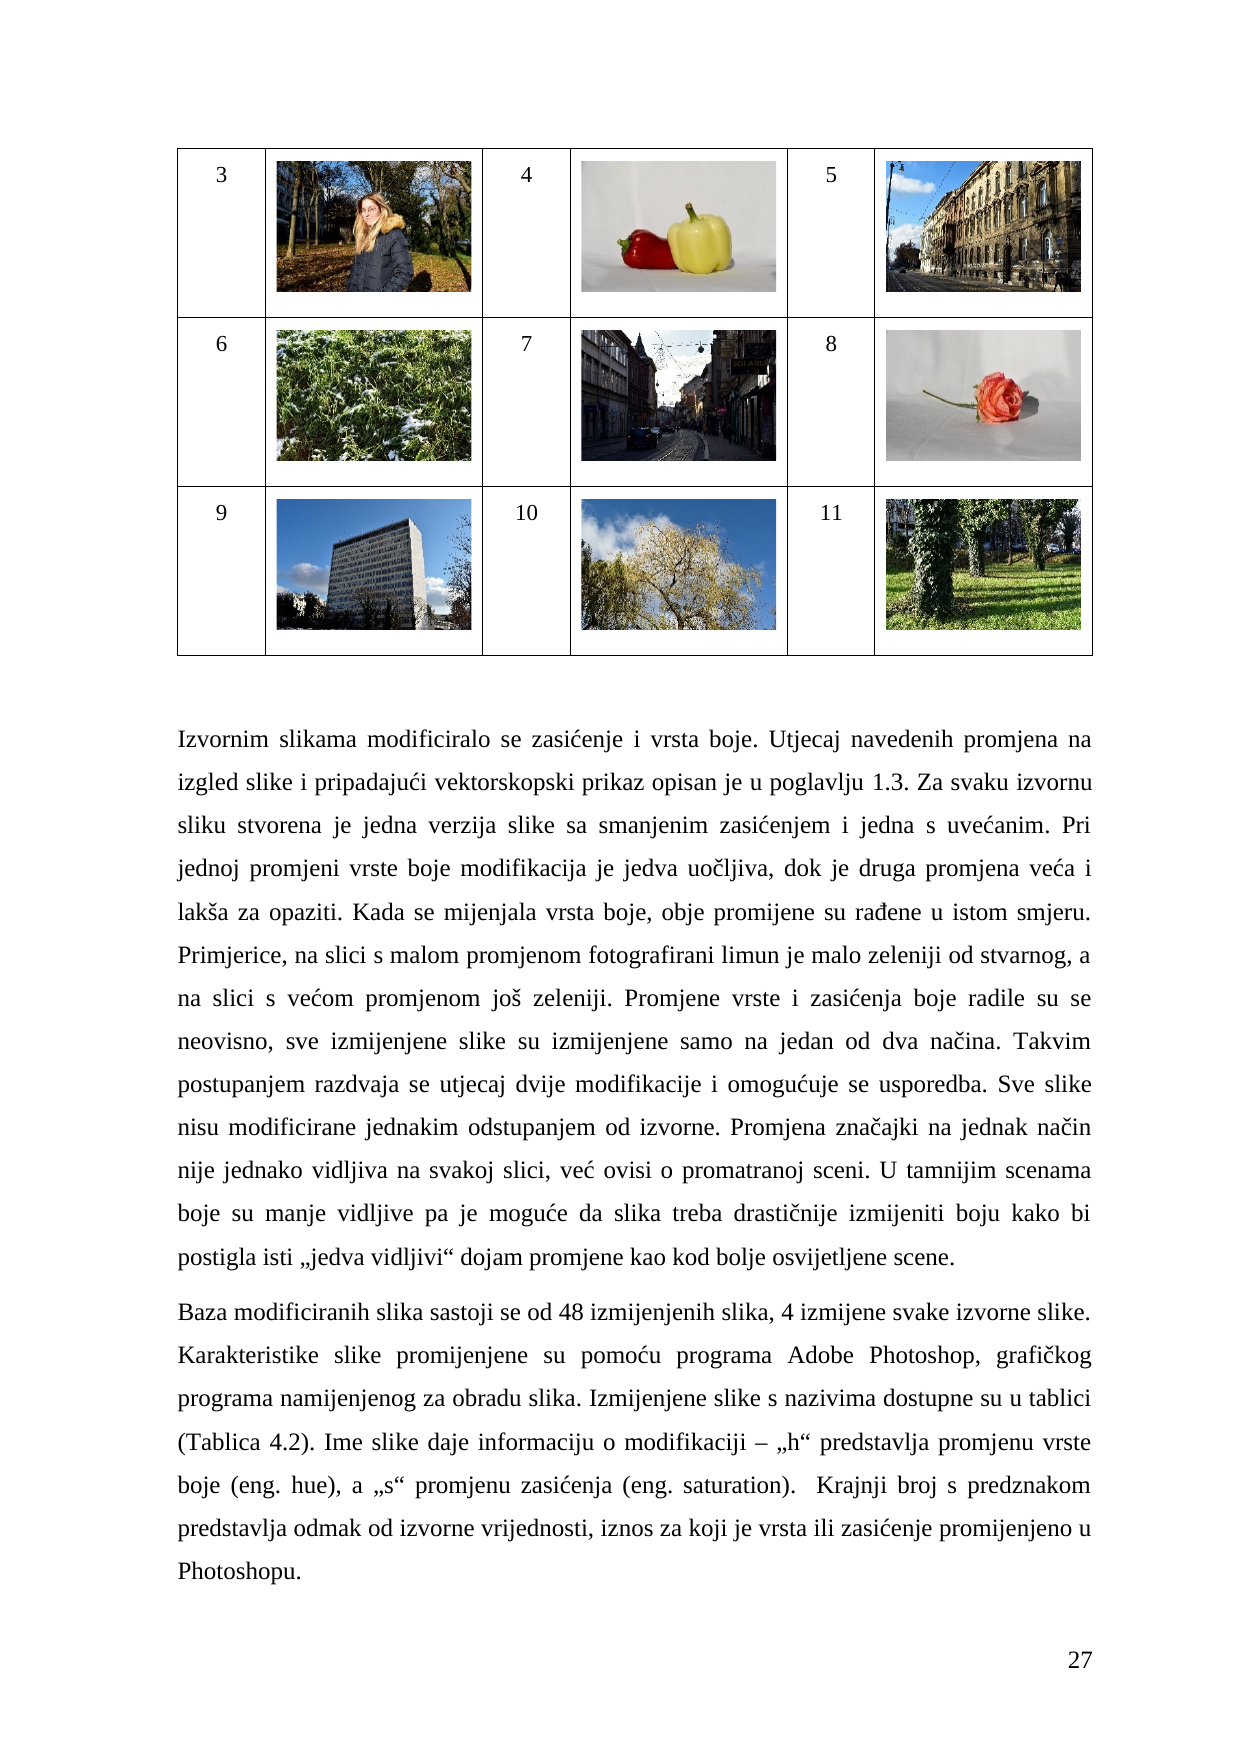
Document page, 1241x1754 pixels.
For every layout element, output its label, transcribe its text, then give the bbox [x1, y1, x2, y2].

table_cell [571, 487, 787, 655]
table_cell 10 [483, 487, 570, 655]
table_cell 7 [483, 318, 570, 486]
table_cell [571, 149, 787, 317]
picture [581, 330, 777, 461]
table_cell 4 [483, 149, 570, 317]
picture [581, 499, 777, 630]
table_cell 8 [788, 318, 874, 486]
table_cell [266, 318, 482, 486]
picture [276, 161, 472, 292]
picture [886, 499, 1081, 630]
table_cell [266, 487, 482, 655]
table_cell 11 [788, 487, 874, 655]
table_cell [875, 318, 1092, 486]
table_cell [571, 318, 787, 486]
picture [581, 161, 777, 292]
picture [276, 330, 472, 461]
picture [276, 499, 472, 630]
text Baza modificiranih slika sastoji se od 48 izmijenjenih slika, 4 izmijene svake izvorne slike. Karakteristike slike promijenjene su pomoću programa Adobe Photoshop, grafičkog programa namijenjenog za obradu slika. Izmijenjene slike s nazivima dostupne su u tablici (Tablica 4.2). Ime slike daje informaciju o modifikaciji – „h“ predstavlja promjenu vrste boje (eng. hue), a „s“ promjenu zasićenja (eng. saturation). Krajnji broj s predznakom predstavlja odmak od izvorne vrijednosti, iznos za koji je vrsta ili zasićenje promijenjeno u Photoshopu. [177, 1297, 1092, 1585]
picture [886, 330, 1081, 461]
text Izvornim slikama modificiralo se zasićenje i vrsta boje. Utjecaj navedenih promjena na izgled slike i pripadajući vektorskopski prikaz opisan je u poglavlju 1.3. Za svaku izvornu sliku stvorena je jedna verzija slike sa smanjenim zasićenjem i jedna s uvećanim. Pri jednoj promjeni vrste boje modifikacija je jedva uočljiva, dok je druga promjena veća i lakša za opaziti. Kada se mijenjala vrsta boje, obje promijene su rađene u istom smjeru. Primjerice, na slici s malom promjenom fotografirani limun je malo zeleniji od stvarnog, a na slici s većom promjenom još zeleniji. Promjene vrste i zasićenja boje radile su se neovisno, sve izmijenjene slike su izmijenjene samo na jedan od dva načina. Takvim postupanjem razdvaja se utjecaj dvije modifikacije i omogućuje se usporedba. Sve slike nisu modificirane jednakim odstupanjem od izvorne. Promjena značajki na jednak način nije jednako vidljiva na svakoj slici, već ovisi o promatranoj sceni. U tamnijim scenama boje su manje vidljive pa je moguće da slika treba drastičnije izmijeniti boju kako bi postigla isti „jedva vidljivi“ dojam promjene kao kod bolje osvijetljene scene. [177, 724, 1092, 1270]
table_cell [875, 487, 1092, 655]
table_cell [875, 149, 1092, 317]
table_cell 5 [788, 149, 874, 317]
picture [886, 161, 1081, 292]
table_cell 9 [178, 487, 265, 655]
table_cell [266, 149, 482, 317]
table_cell 6 [178, 318, 265, 486]
table_cell 3 [178, 149, 265, 317]
